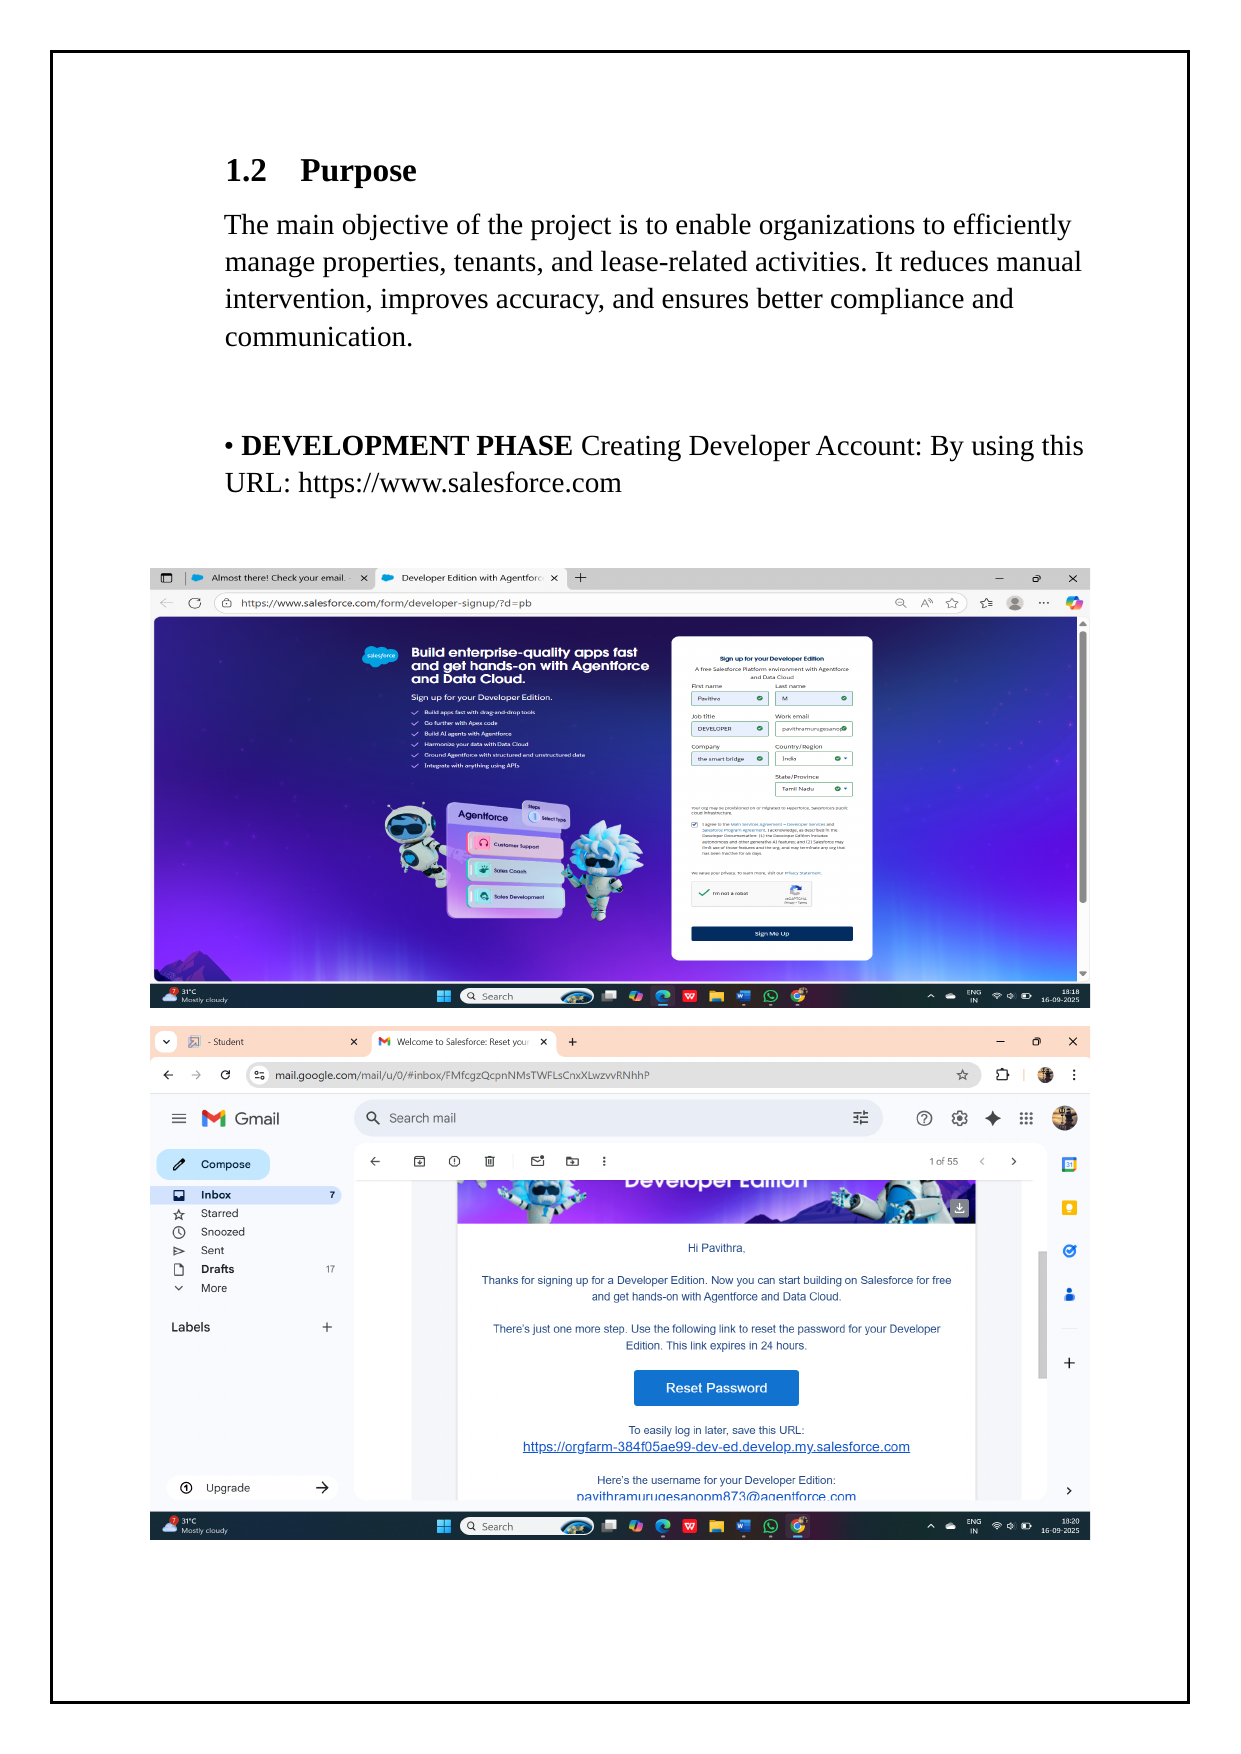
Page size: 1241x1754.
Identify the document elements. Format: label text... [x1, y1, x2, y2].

picture [150, 568, 1091, 1008]
list Purpose [225, 150, 1090, 188]
text The main objective of the project is to enable organizations to efficiently manage properties, tenants, and lease-related activities. It reduces manual intervention, improves accuracy, and ensures better compliance and communication. [223, 207, 1090, 352]
picture [150, 1026, 1091, 1540]
text • DEVELOPMENT PHASE Creating Developer Account: By using this URL: https://www.salesforce.com [223, 428, 1090, 498]
